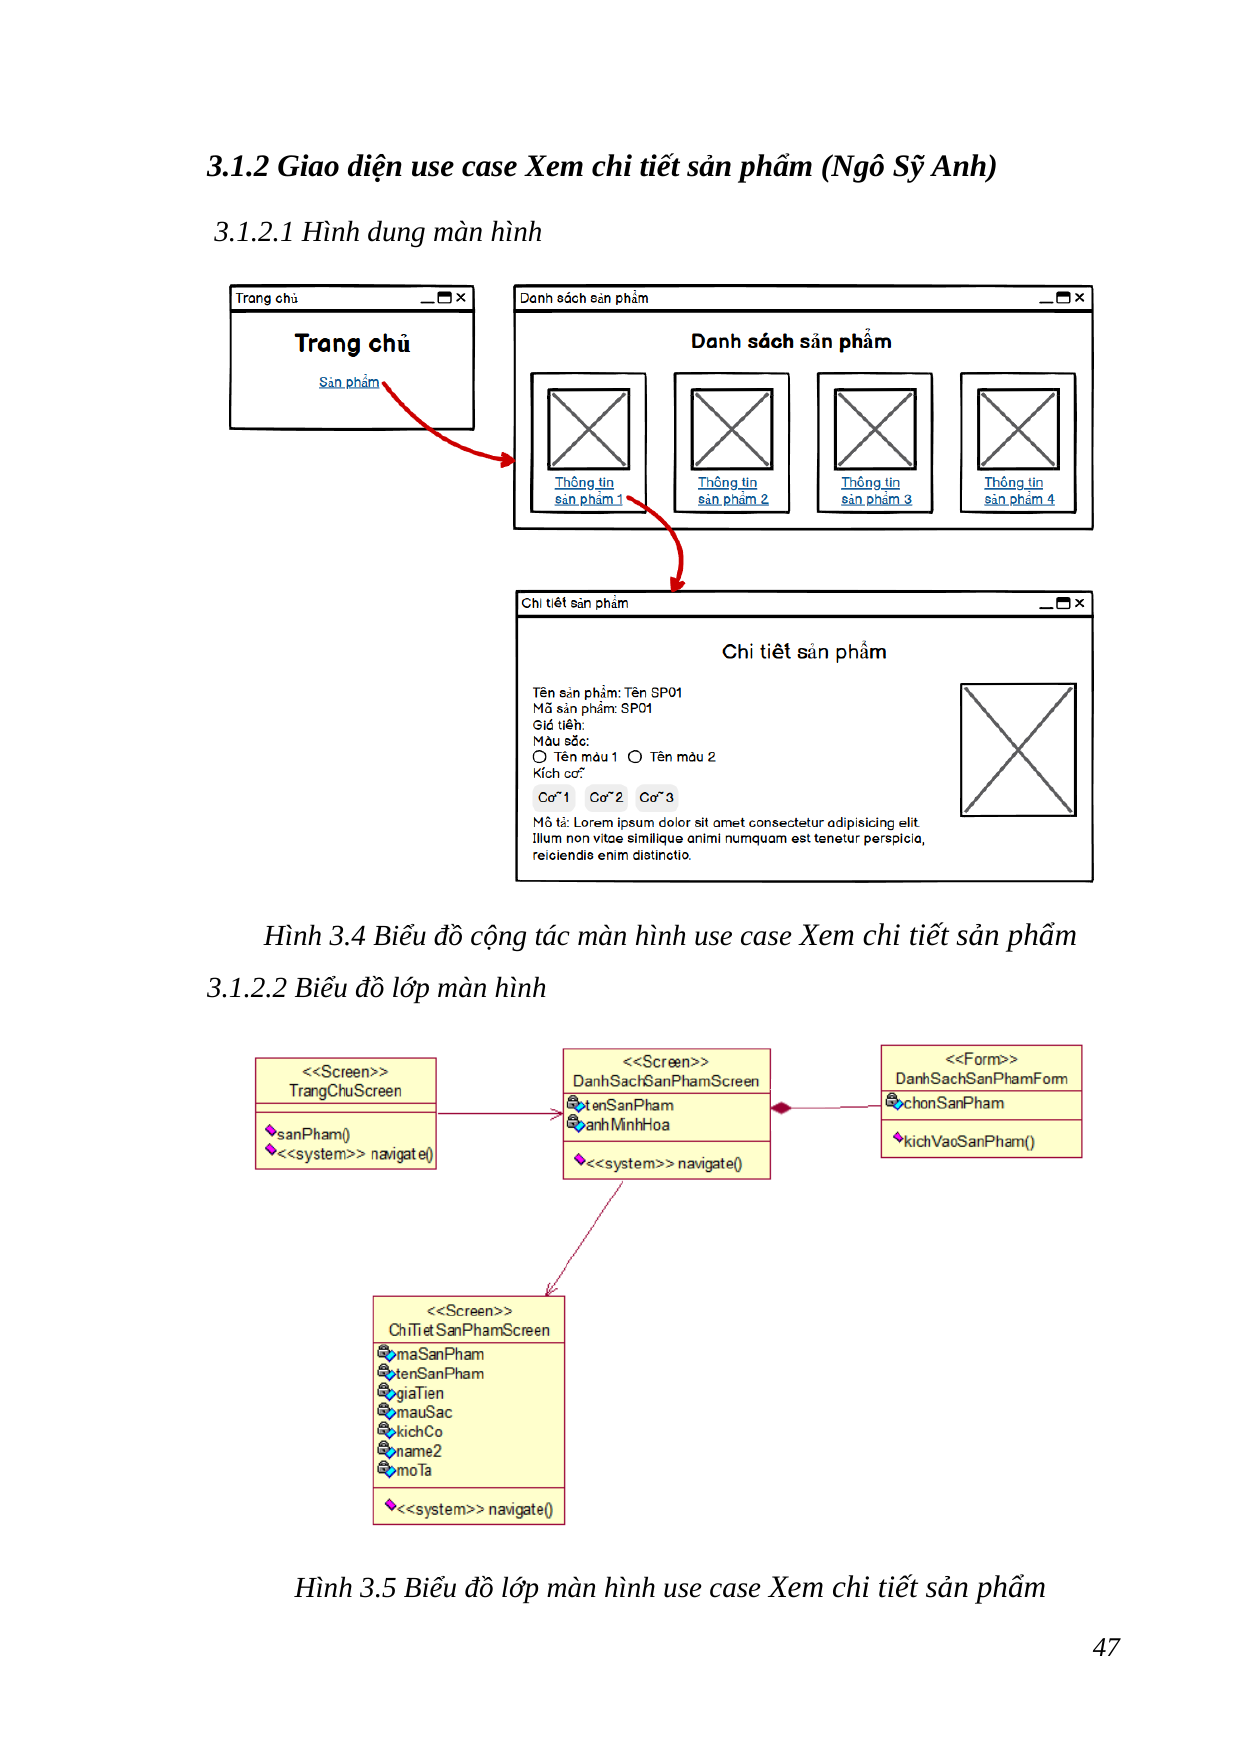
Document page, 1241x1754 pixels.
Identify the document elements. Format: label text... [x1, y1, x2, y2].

picture [206, 1020, 1122, 1552]
text 3.1.2.2 Biểu đồ lớp màn hình [207, 970, 1122, 1003]
subtitle 3.1.2 Giao diện use case Xem chi tiết sản phẩm (Ngô Sỹ Anh) [207, 148, 1122, 184]
text 3.1.2.1 Hình dung màn hình [207, 214, 1122, 248]
text Hình 3.5 Biểu đồ lớp màn hình use case Xem chi tiết sản phẩm [207, 1568, 1122, 1604]
picture [206, 264, 1123, 900]
text Hình 3.4 Biểu đồ cộng tác màn hình use case Xem chi tiết sản phẩm [207, 916, 1122, 952]
